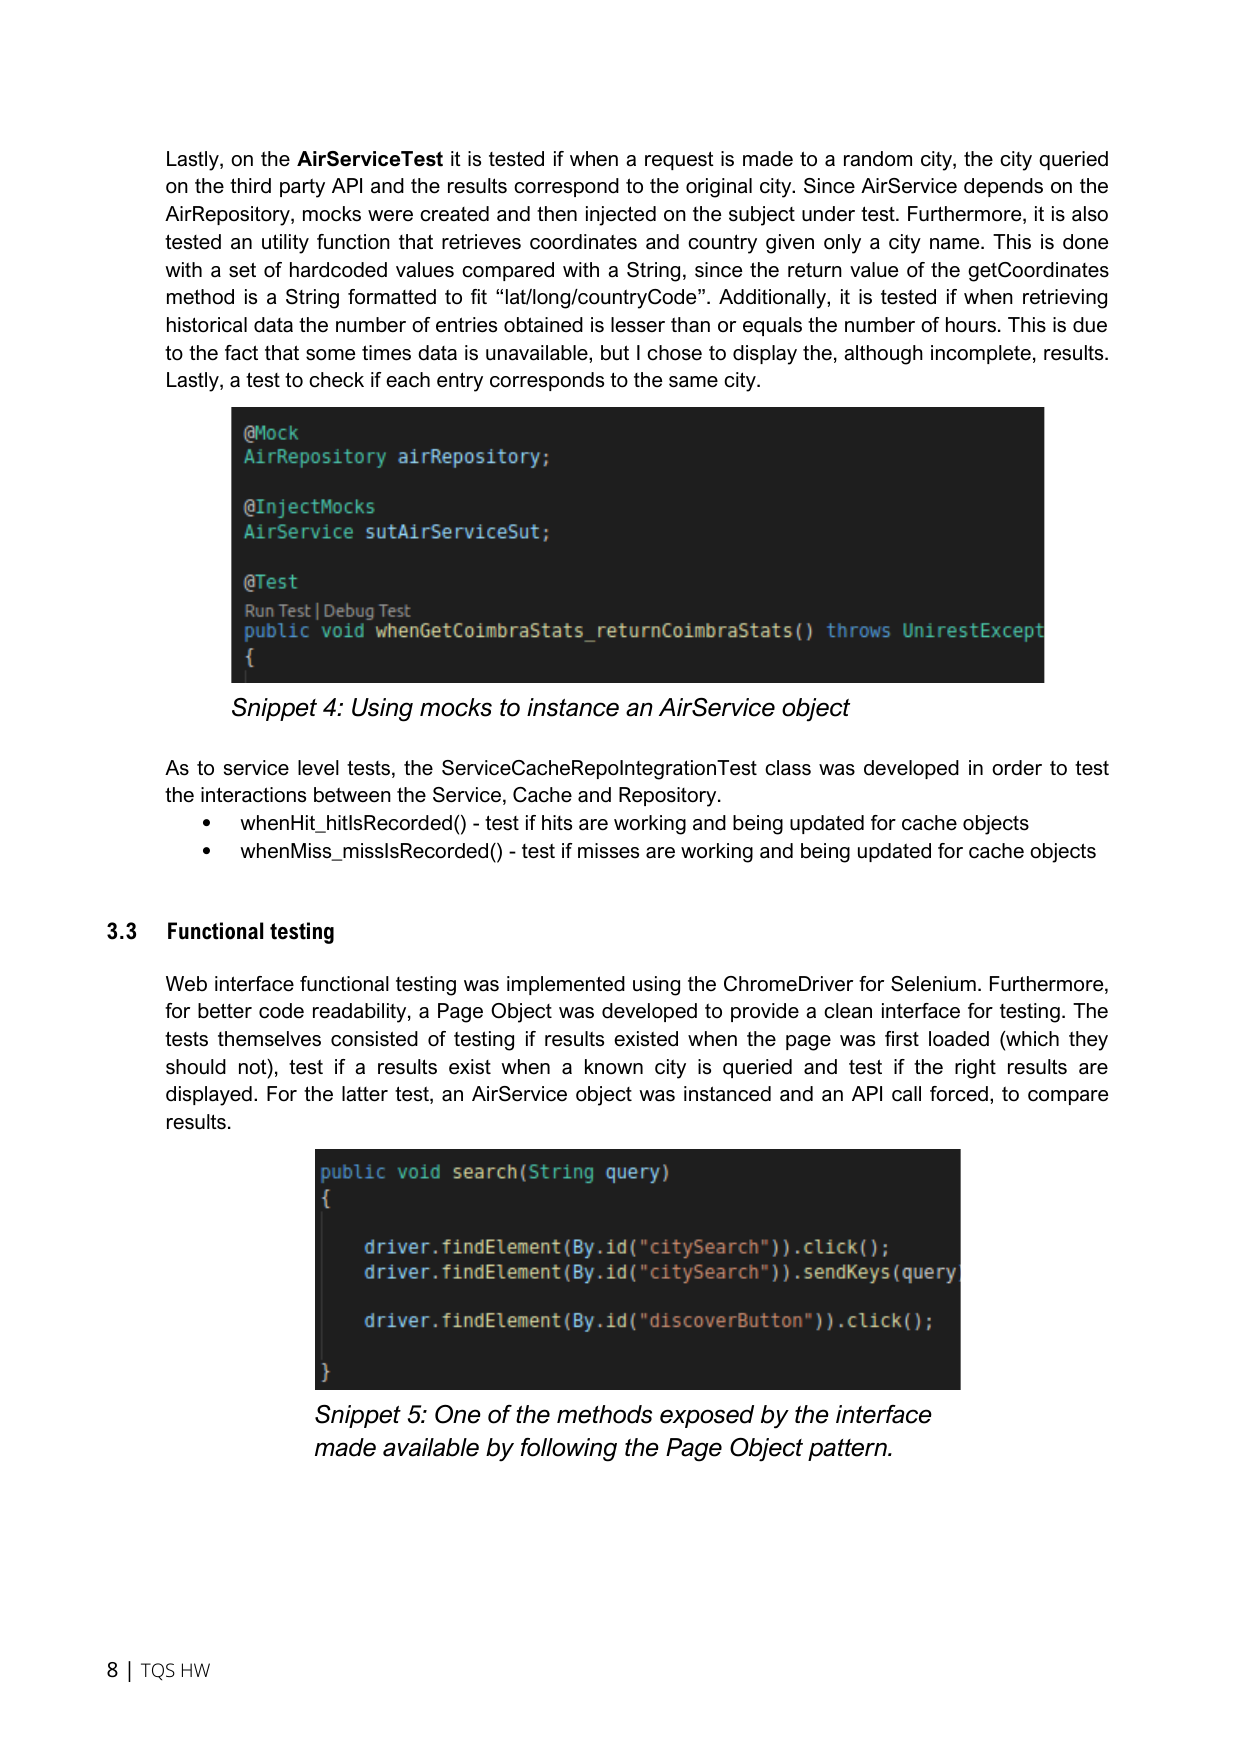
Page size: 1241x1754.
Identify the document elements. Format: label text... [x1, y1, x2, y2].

text Web interface functional testing was implemented using the ChromeDriver for Selenium. Furthermore, for better code readability, a Page Object was developed to provide a clean interface for testing. The tests themselves consisted of testing if results existed when the page was first loaded (which they should not), test if a results exist when a known city is queried and test if the right results are displayed. For the latter test, an AirService object was instanced and an API call forced, to compare results. [165, 971, 1110, 1134]
picture [315, 1149, 961, 1390]
list whenHit_hitIsRecorded() - test if hits are working and being updated for cache objects [203, 810, 1110, 835]
text As to service level tests, the ServiceCacheRepoIntegrationTest class was developed in order to test the interactions between the Service, Cache and Repository. [165, 754, 1110, 807]
subtitle Functional testing [106, 915, 1051, 946]
list whenMiss_missIsRecorded() - test if misses are working and being updated for cache objects [203, 838, 1110, 863]
picture [231, 407, 1045, 683]
text Lastly, on the AirServiceTest it is tested if when a request is made to a random city, the city queried on the third party API and the results correspond to the original city. Since AirService depends on the AirRepository, mocks were created and then injected on the subject under test. Furthermore, it is also tested an utility function that retrieves coordinates and country given only a city name. This is done with a set of hardcoded values compared with a String, since the return value of the getCoordinates method is a String formatted to fit “lat/long/countryCode”. Additionally, it is tested if when retrieving historical data the number of entries obtained is lesser than or equals the number of hours. This is due to the fact that some times data is unavailable, but I chose to display the, although incomplete, results. Lastly, a test to check if each entry corresponds to the same city. [165, 146, 1110, 393]
